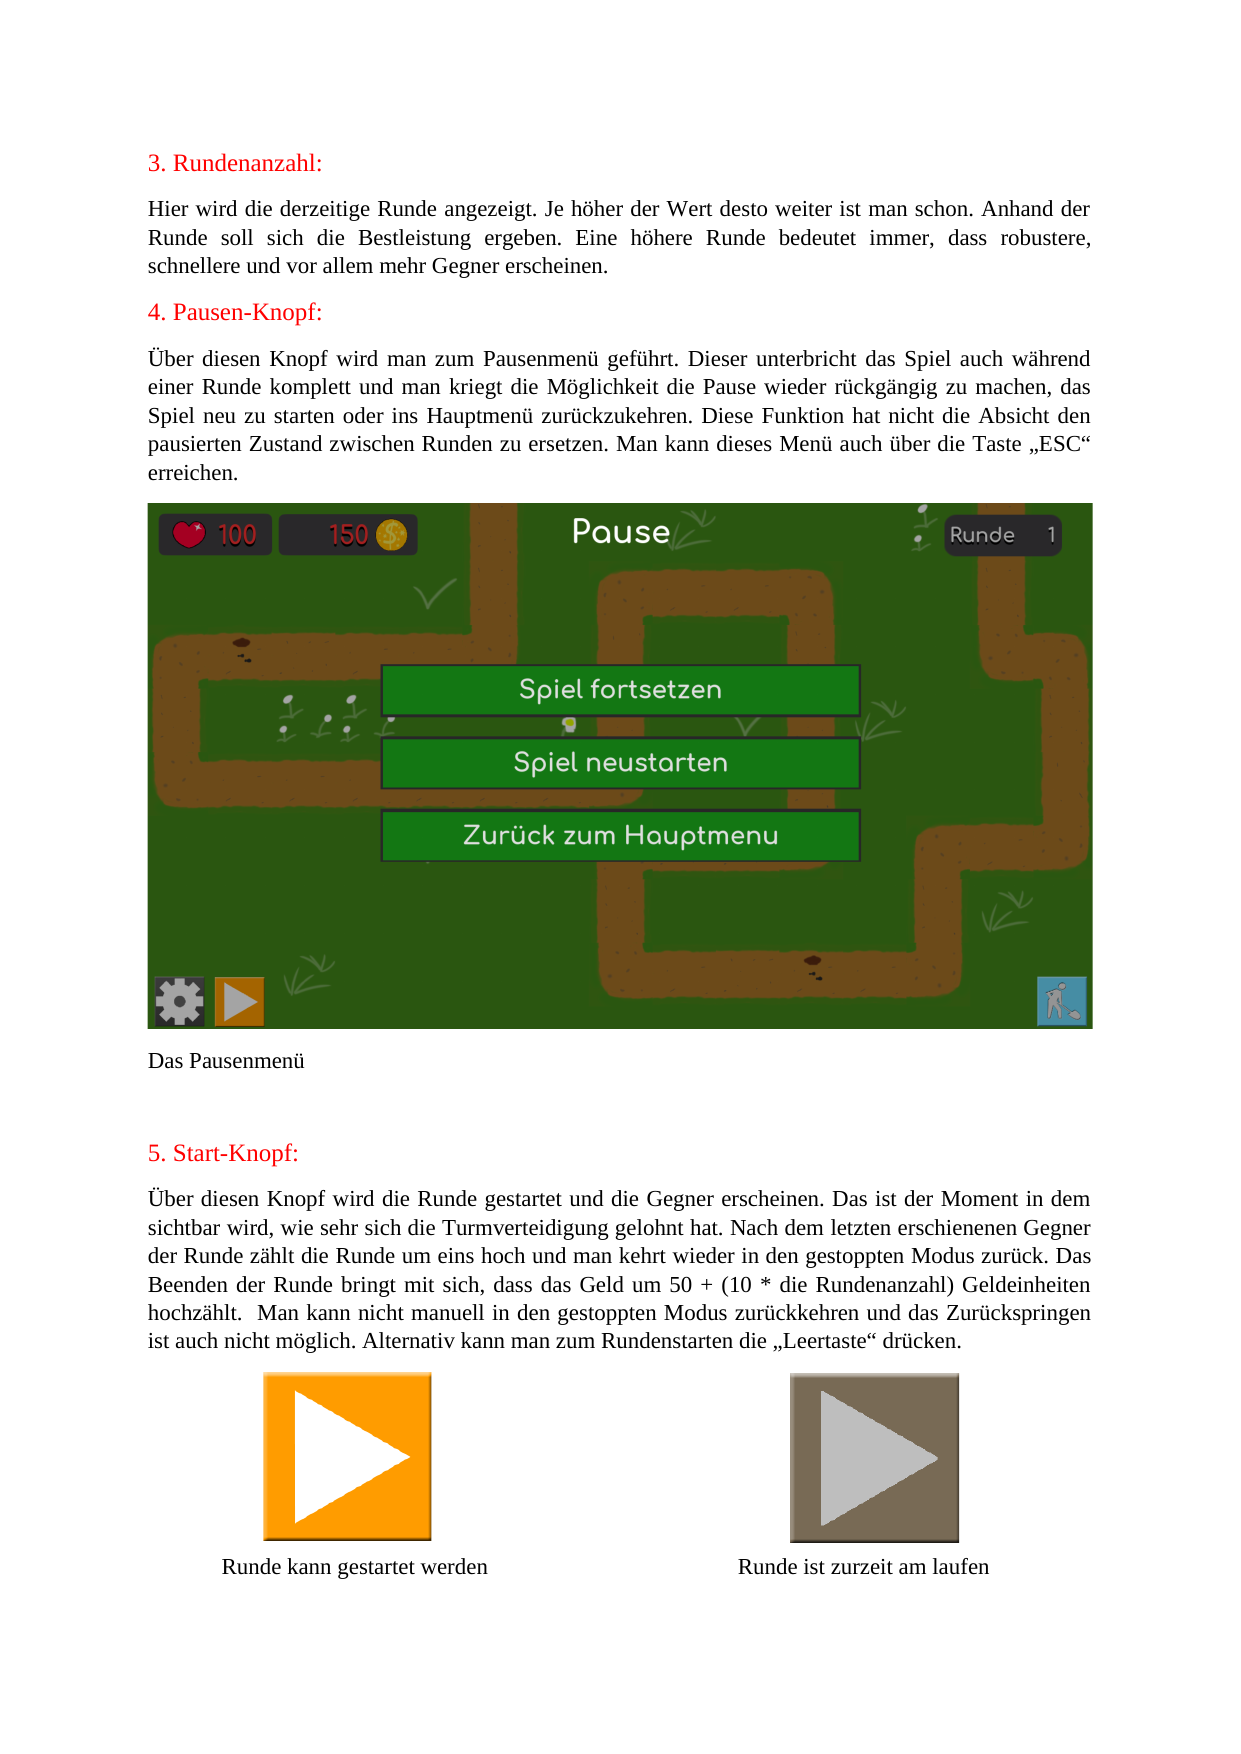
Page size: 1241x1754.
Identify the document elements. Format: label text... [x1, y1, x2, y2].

text 3. Rundenanzahl: [148, 148, 1093, 176]
text Runde kann gestartet werden Runde ist zurzeit am laufen [148, 1553, 1093, 1579]
text 5. Start-Knopf: [148, 1138, 1093, 1166]
text Das Pausenmenü [148, 1047, 1093, 1074]
text 4. Pausen-Knopf: [148, 297, 1093, 326]
text Über diesen Knopf wird die Runde gestartet und die Gegner erscheinen. Das ist der Moment in dem sichtbar wird, wie sehr sich die Turmverteidigung gelohnt hat. Nach dem letzten erschienenen Gegner der Runde zählt die Runde um eins hoch und man kehrt wieder in den gestoppten Modus zurück. Das Beenden der Runde bringt mit sich, dass das Geld um 50 + (10 * die Rundenanzahl) Geldeinheiten hochzählt. Man kann nicht manuell in den gestoppten Modus zurückkehren und das Zurückspringen ist auch nicht möglich. Alternativ kann man zum Rundenstarten die „Leertaste“ drücken. [148, 1185, 1093, 1354]
picture [790, 1373, 960, 1543]
text Hier wird die derzeitige Runde angezeigt. Je höher der Wert desto weiter ist man schon. Anhand der Runde soll sich die Bestleistung ergeben. Eine höhere Runde bedeutet immer, dass robustere, schnellere und vor allem mehr Gegner erscheinen. [148, 195, 1093, 278]
picture [147, 503, 1093, 1029]
picture [263, 1372, 432, 1541]
text Über diesen Knopf wird man zum Pausenmenü geführt. Dieser unterbricht das Spiel auch während einer Runde komplett und man kriegt die Möglichkeit die Pause wieder rückgängig zu machen, das Spiel neu zu starten oder ins Hauptmenü zurückzukehren. Diese Funktion hat nicht die Absicht den pausierten Zustand zwischen Runden zu ersetzen. Man kann dieses Menü auch über die Taste „ESC“ erreichen. [148, 345, 1093, 485]
